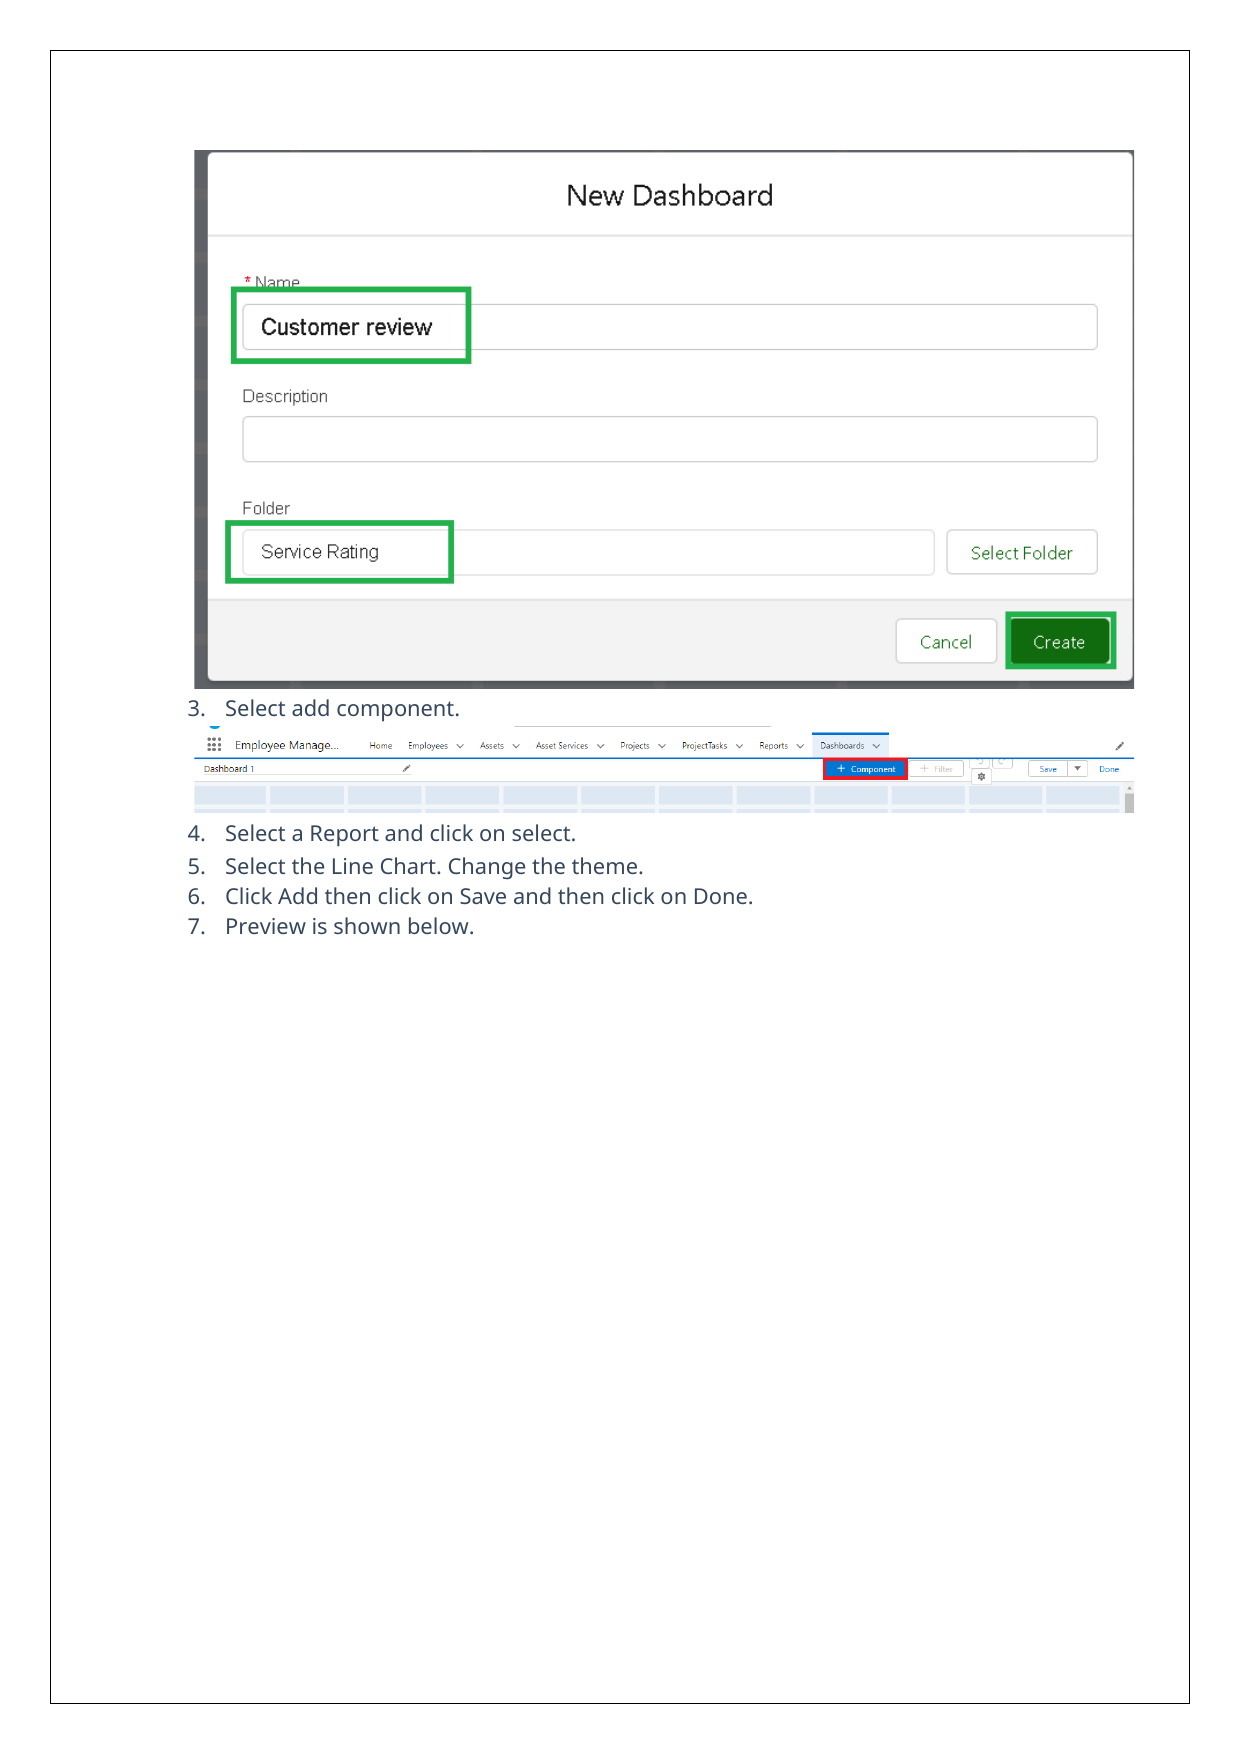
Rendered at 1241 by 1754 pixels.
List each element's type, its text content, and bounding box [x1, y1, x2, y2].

picture [194, 726, 1135, 814]
list Click Add then click on Save and then click on Done. [187, 881, 1090, 911]
list Select the Line Chart. Change the theme. [187, 851, 1090, 881]
picture [194, 150, 1135, 689]
list Select add component. [187, 693, 1090, 722]
list Select a Report and click on select. [187, 818, 1090, 847]
list Preview is shown below. [187, 911, 1090, 941]
